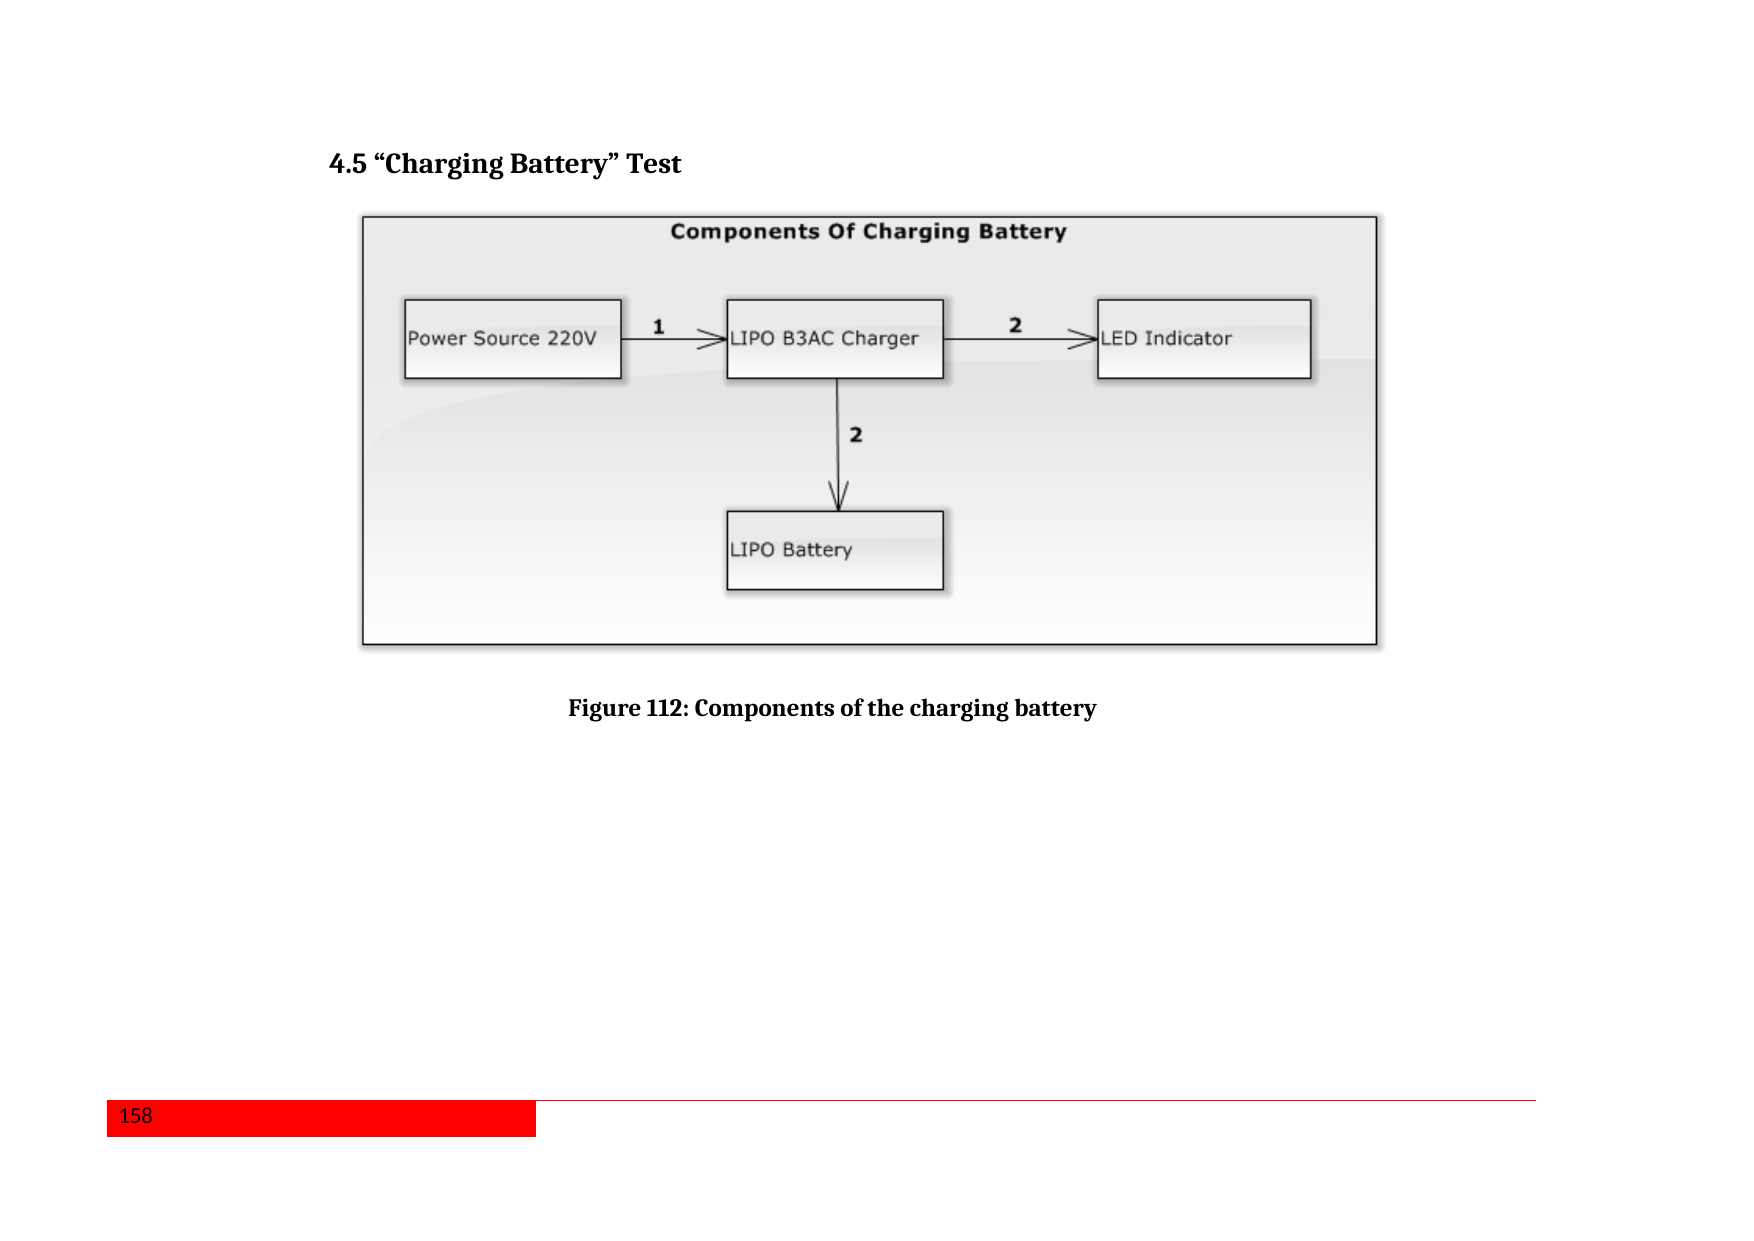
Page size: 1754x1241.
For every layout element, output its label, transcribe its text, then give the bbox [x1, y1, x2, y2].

text Figure 112: Components of the charging battery [118, 694, 1547, 722]
subtitle 4.5 “Charging Battery” Test [329, 148, 1547, 181]
picture [339, 193, 1401, 669]
